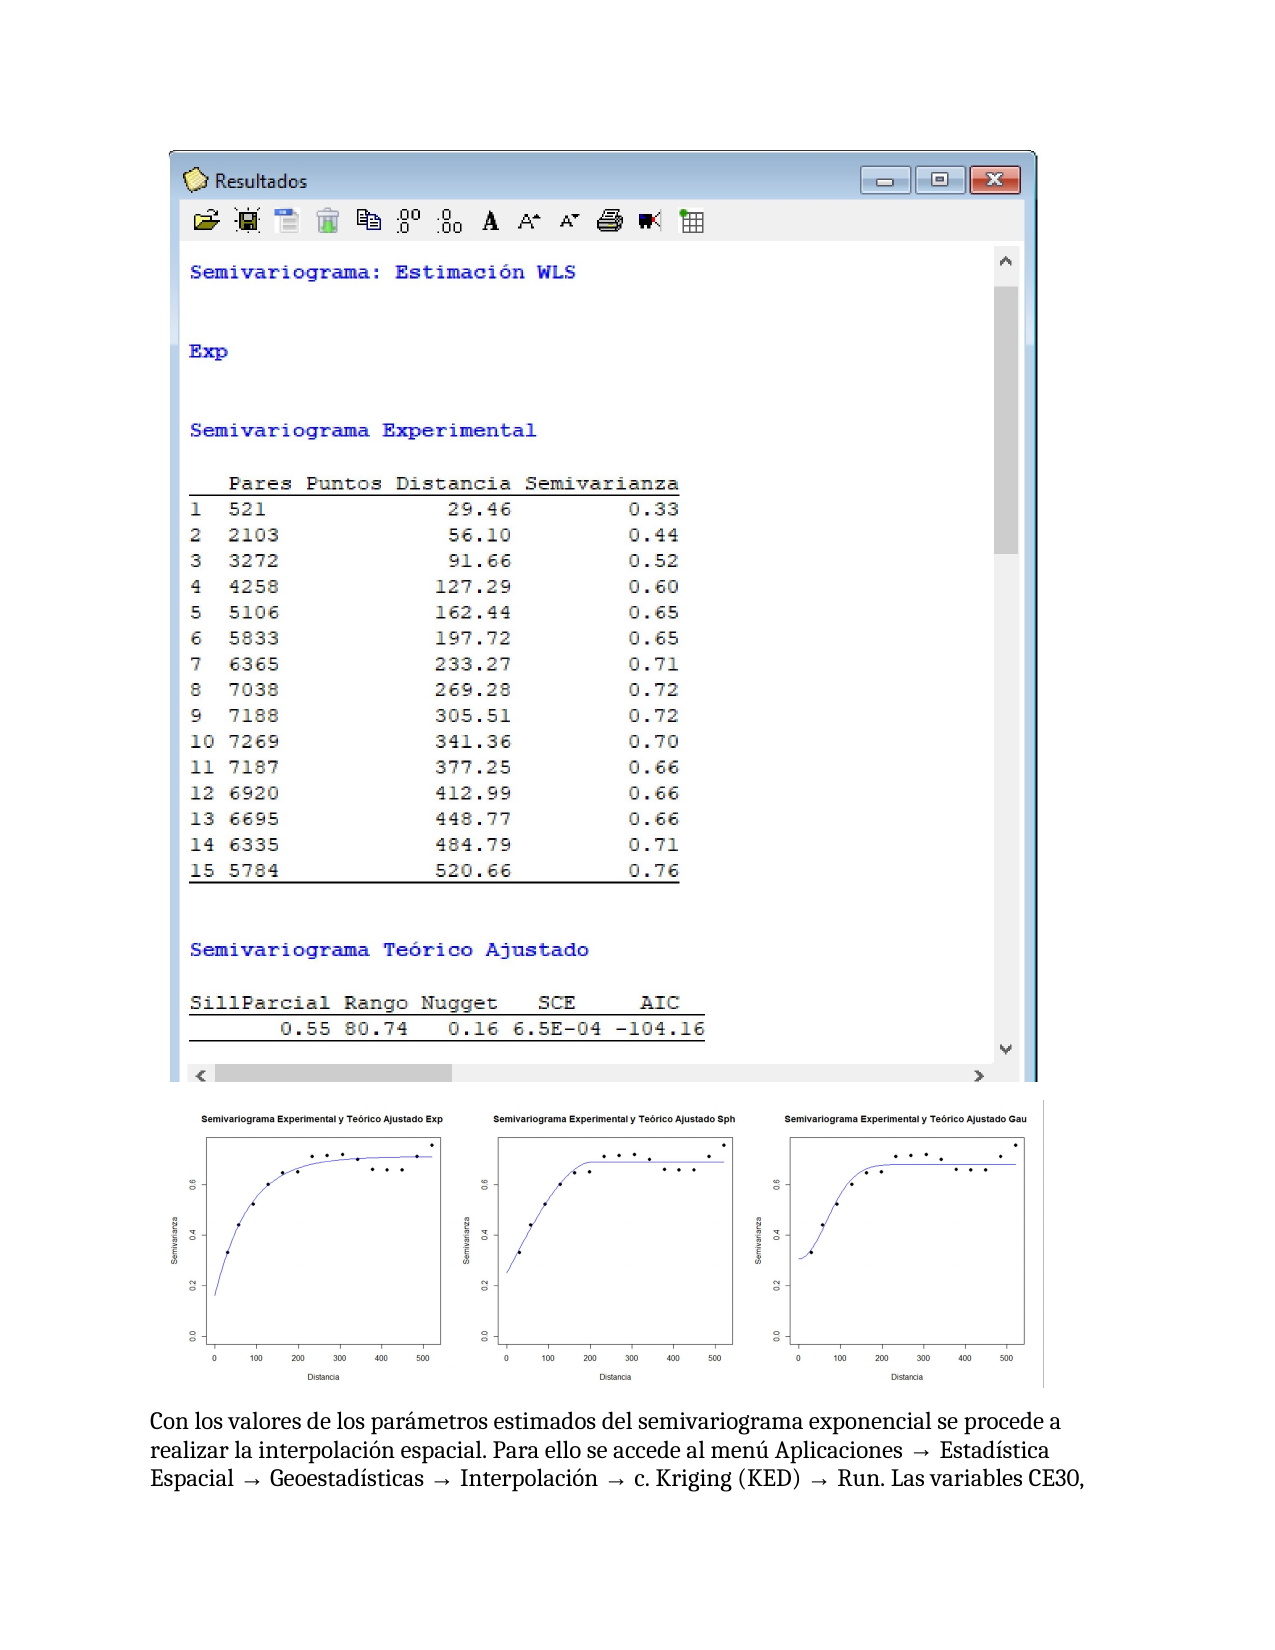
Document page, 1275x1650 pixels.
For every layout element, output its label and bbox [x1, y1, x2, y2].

picture [168, 1100, 1044, 1388]
text [150, 1407, 1125, 1493]
picture [168, 150, 1044, 1082]
